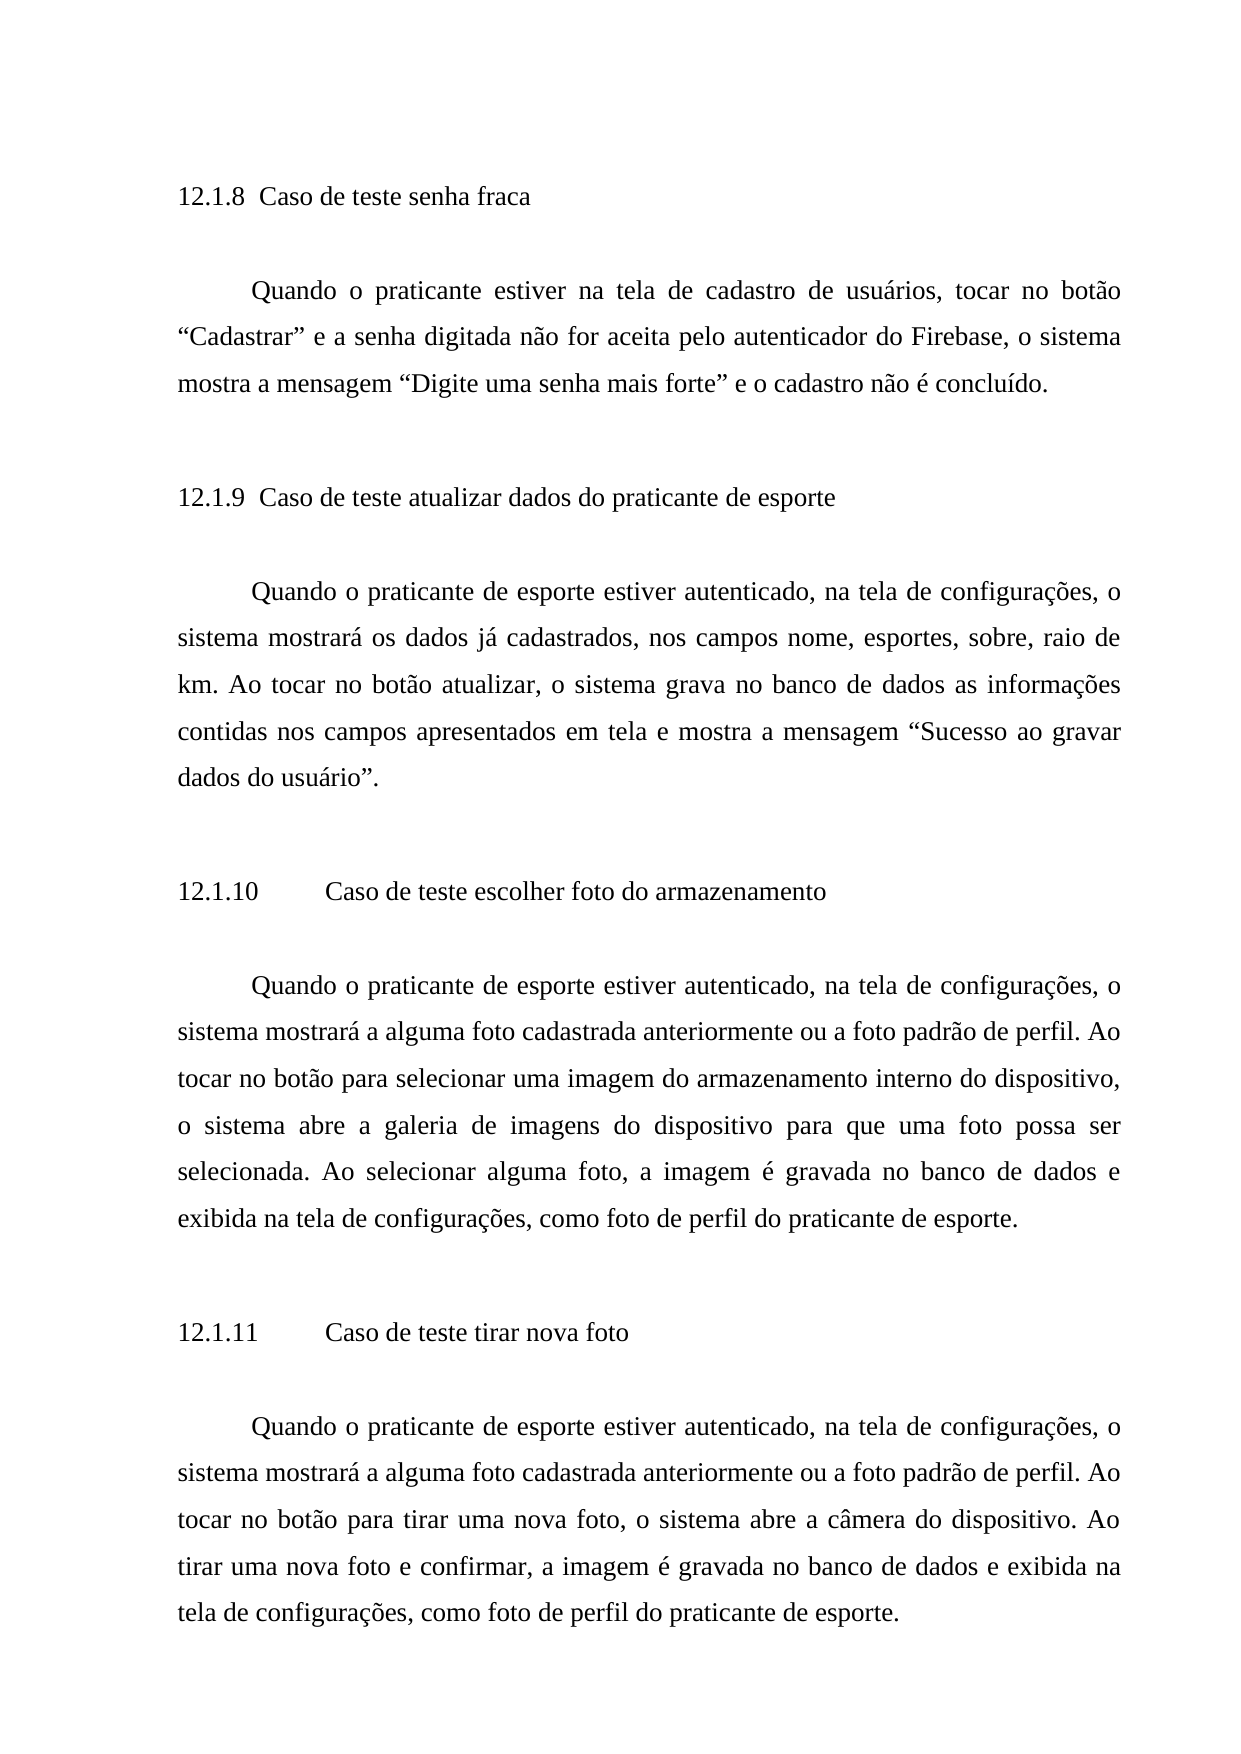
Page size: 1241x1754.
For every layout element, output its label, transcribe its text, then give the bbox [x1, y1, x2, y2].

text Quando o praticante de esporte estiver autenticado, na tela de configurações, o sistema mostrará os dados já cadastrados, nos campos nome, esportes, sobre, raio de km. Ao tocar no botão atualizar, o sistema grava no banco de dados as informações contidas nos campos apresentados em tela e mostra a mensagem “Sucesso ao gravar dados do usuário”. [177, 574, 1122, 792]
subtitle Caso de teste atualizar dados do praticante de esporte [177, 481, 1122, 512]
text Quando o praticante de esporte estiver autenticado, na tela de configurações, o sistema mostrará a alguma foto cadastrada anteriormente ou a foto padrão de perfil. Ao tocar no botão para tirar uma nova foto, o sistema abre a câmera do dispositivo. Ao tirar uma nova foto e confirmar, a imagem é gravada no banco de dados e exibida na tela de configurações, como foto de perfil do praticante de esporte. [177, 1409, 1122, 1627]
text Quando o praticante de esporte estiver autenticado, na tela de configurações, o sistema mostrará a alguma foto cadastrada anteriormente ou a foto padrão de perfil. Ao tocar no botão para selecionar uma imagem do armazenamento interno do dispositivo, o sistema abre a galeria de imagens do dispositivo para que uma foto possa ser selecionada. Ao selecionar alguma foto, a imagem é gravada no banco de dados e exibida na tela de configurações, como foto de perfil do praticante de esporte. [177, 969, 1122, 1233]
text Quando o praticante estiver na tela de cadastro de usuários, tocar no botão “Cadastrar” e a senha digitada não for aceita pelo autenticador do Firebase, o sistema mostra a mensagem “Digite uma senha mais forte” e o cadastro não é concluído. [177, 274, 1122, 398]
subtitle Caso de teste tirar nova foto [177, 1316, 1122, 1347]
subtitle Caso de teste escolher foto do armazenamento [177, 875, 1122, 907]
subtitle Caso de teste senha fraca [177, 180, 1122, 212]
